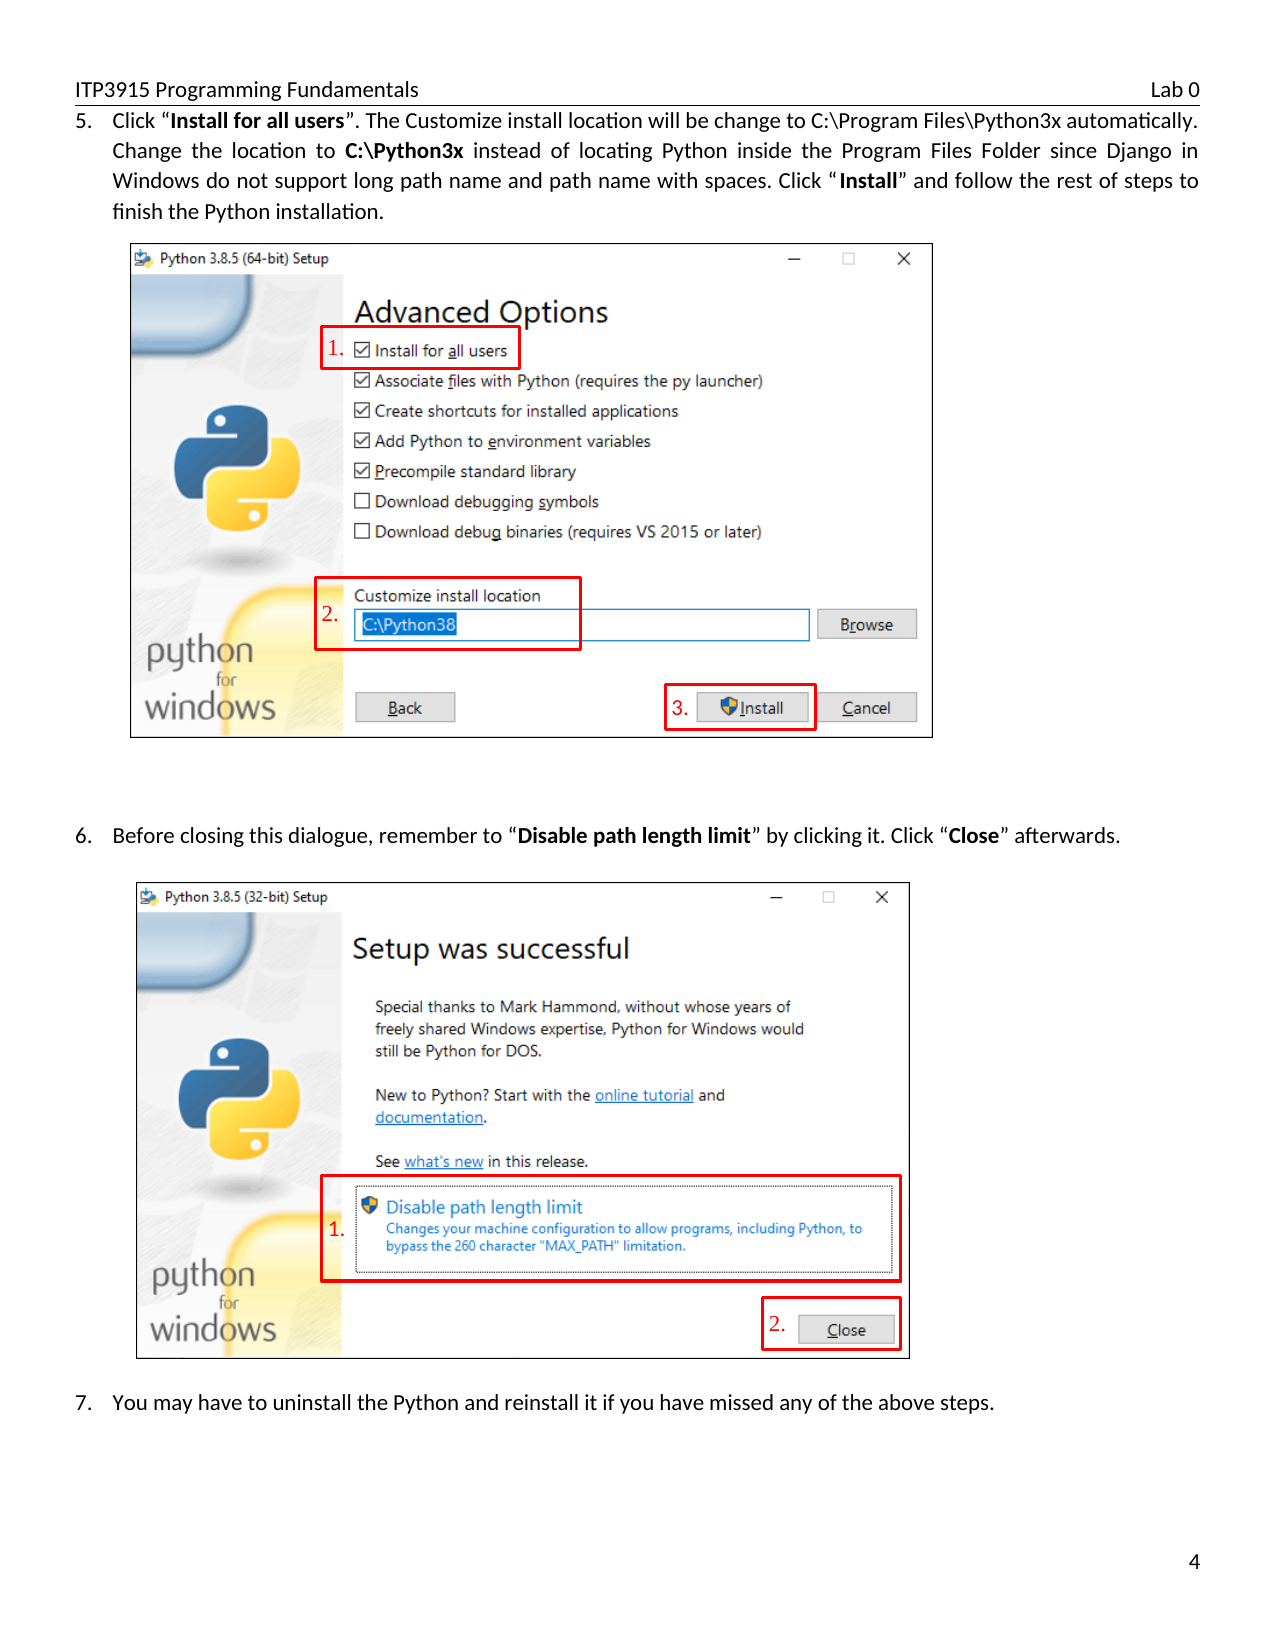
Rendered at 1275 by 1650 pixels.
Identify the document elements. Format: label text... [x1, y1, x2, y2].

list Before closing this dialogue, remember to “Disable path length limit” by clicking it. Click “Close” afterwards. [75, 821, 1200, 849]
list Click “Install for all users”. The Customize install location will be change to C:\Program Files\Python3x automatically. Change the location to C:\Python3x instead of locating Python inside the Program Files Folder since Django in Windows do not support long path name and path name with spaces. Click “Install” and follow the rest of steps to finish the Python installation. [75, 106, 1200, 225]
list You may have to uninstall the Python and reinstall it if you have missed any of the above steps. [75, 1388, 1200, 1416]
picture [137, 883, 909, 1358]
picture [131, 244, 932, 737]
